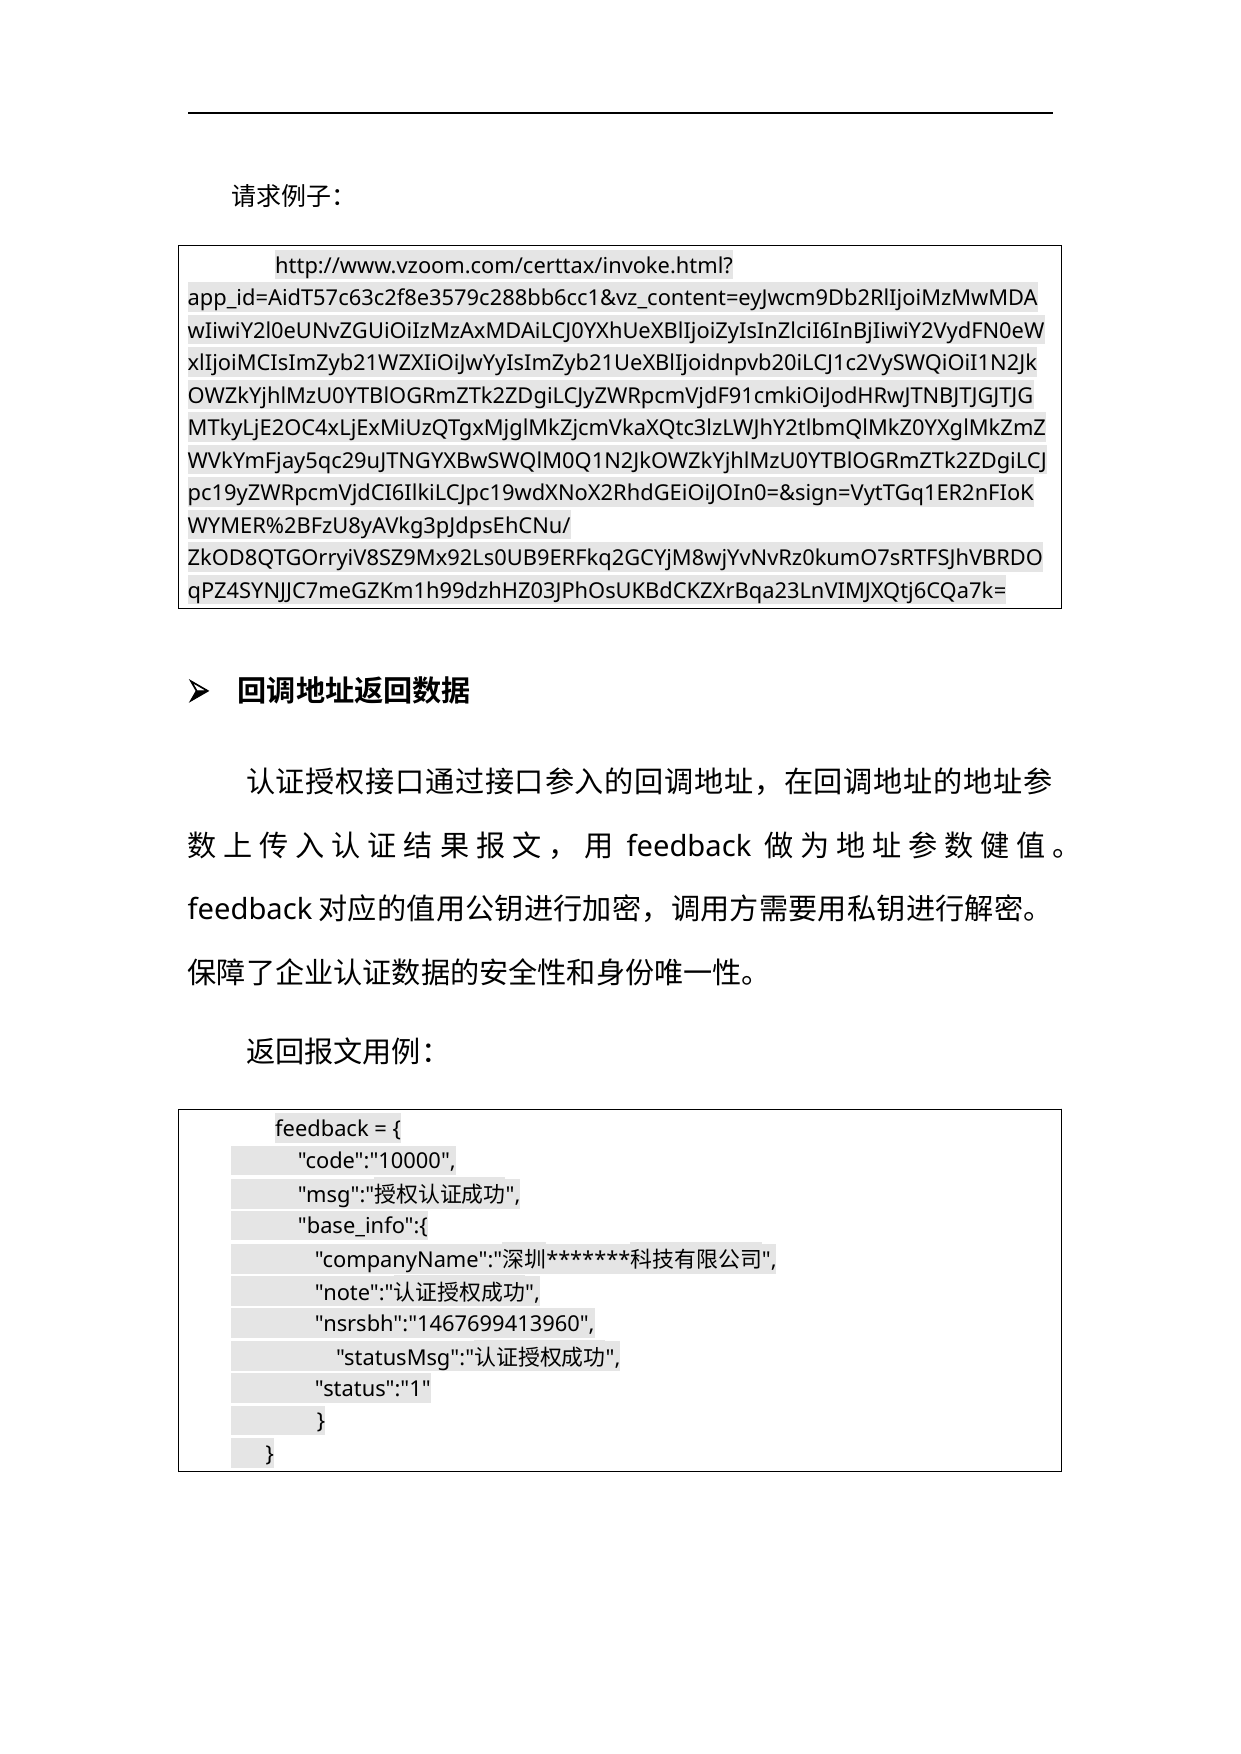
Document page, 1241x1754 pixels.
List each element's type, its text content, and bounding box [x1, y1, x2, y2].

text "base_info":{ [187, 1209, 1053, 1242]
text "companyName":"深圳*******科技有限公司", [187, 1242, 502, 1274]
text "msg":"授权认证成功", [505, 1177, 1053, 1209]
text 认证授权接口通过接口参入的回调地址，在回调地址的地址参数上传入认证结果报文，用feedback做为地址参数健值。feedback对应的值用公钥进行加密，调用方需要用私钥进行解密。保障了企业认证数据的安全性和身份唯一性。 [187, 759, 1053, 991]
text "statusMsg":"认证授权成功", [187, 1339, 1053, 1372]
text http://www.vzoom.com/certtax/invoke.html?app_id=AidT57c63c2f8e3579c288bb6cc1&vz_content=eyJwcm9Db2RlIjoiMzMwMDAwIiwiY2l0eUNvZGUiOiIzMzAxMDAiLCJ0YXhUeXBlIjoiZyIsInZlciI6InBjIiwiY2VydFN0eWxlIjoiMCIsImZyb21WZXIiOiJwYyIsImZyb21UeXBlIjoidnpvb20iLCJ1c2VySWQiOiI1N2JkOWZkYjhlMzU0YTBlOGRmZTk2ZDgiLCJyZWRpcmVjdF91cmkiOiJodHRwJTNBJTJGJTJGMTkyLjE2OC4xLjExMiUzQTgxMjglMkZjcmVkaXQtc3lzLWJhY2tlbmQlMkZ0YXglMkZmZWVkYmFjay5qc29uJTNGYXBwSWQlM0Q1N2JkOWZkYjhlMzU0YTBlOGRmZTk2ZDgiLCJpc19yZWRpcmVjdCI6IlkiLCJpc19wdXNoX2RhdGEiOiJOIn0=&sign=VytTGq1ER2nFIoKWYMER%2BFzU8yAVkg3pJdpsEhCNu/ZkOD8QTGOrryiV8SZ9Mx92Ls0UB9ERFkq2GCYjM8wjYvNvRz0kumO7sRTFSJhVBRDOqPZ4SYNJJC7meGZKm1h99dzhHZ03JPhOsUKBdCKZXrBqa23LnVIMJXQtj6CQa7k= [179, 246, 1061, 608]
text } [187, 1404, 1053, 1433]
text "nsrsbh":"1467699413960", [187, 1307, 1053, 1339]
text "note":"认证授权成功", [187, 1274, 1053, 1307]
text "msg":"授权认证成功", [187, 1177, 374, 1209]
text "code":"10000", [187, 1144, 1053, 1177]
text 请求例子： [187, 162, 1053, 227]
text "companyName":"深圳*******科技有限公司", [762, 1242, 1053, 1274]
text 返回报文用例： [187, 1029, 1053, 1071]
text } [179, 1433, 1061, 1471]
list 回调地址返回数据 [187, 656, 1053, 721]
text feedback = { [179, 1110, 1061, 1144]
text "status":"1" [187, 1372, 1053, 1404]
